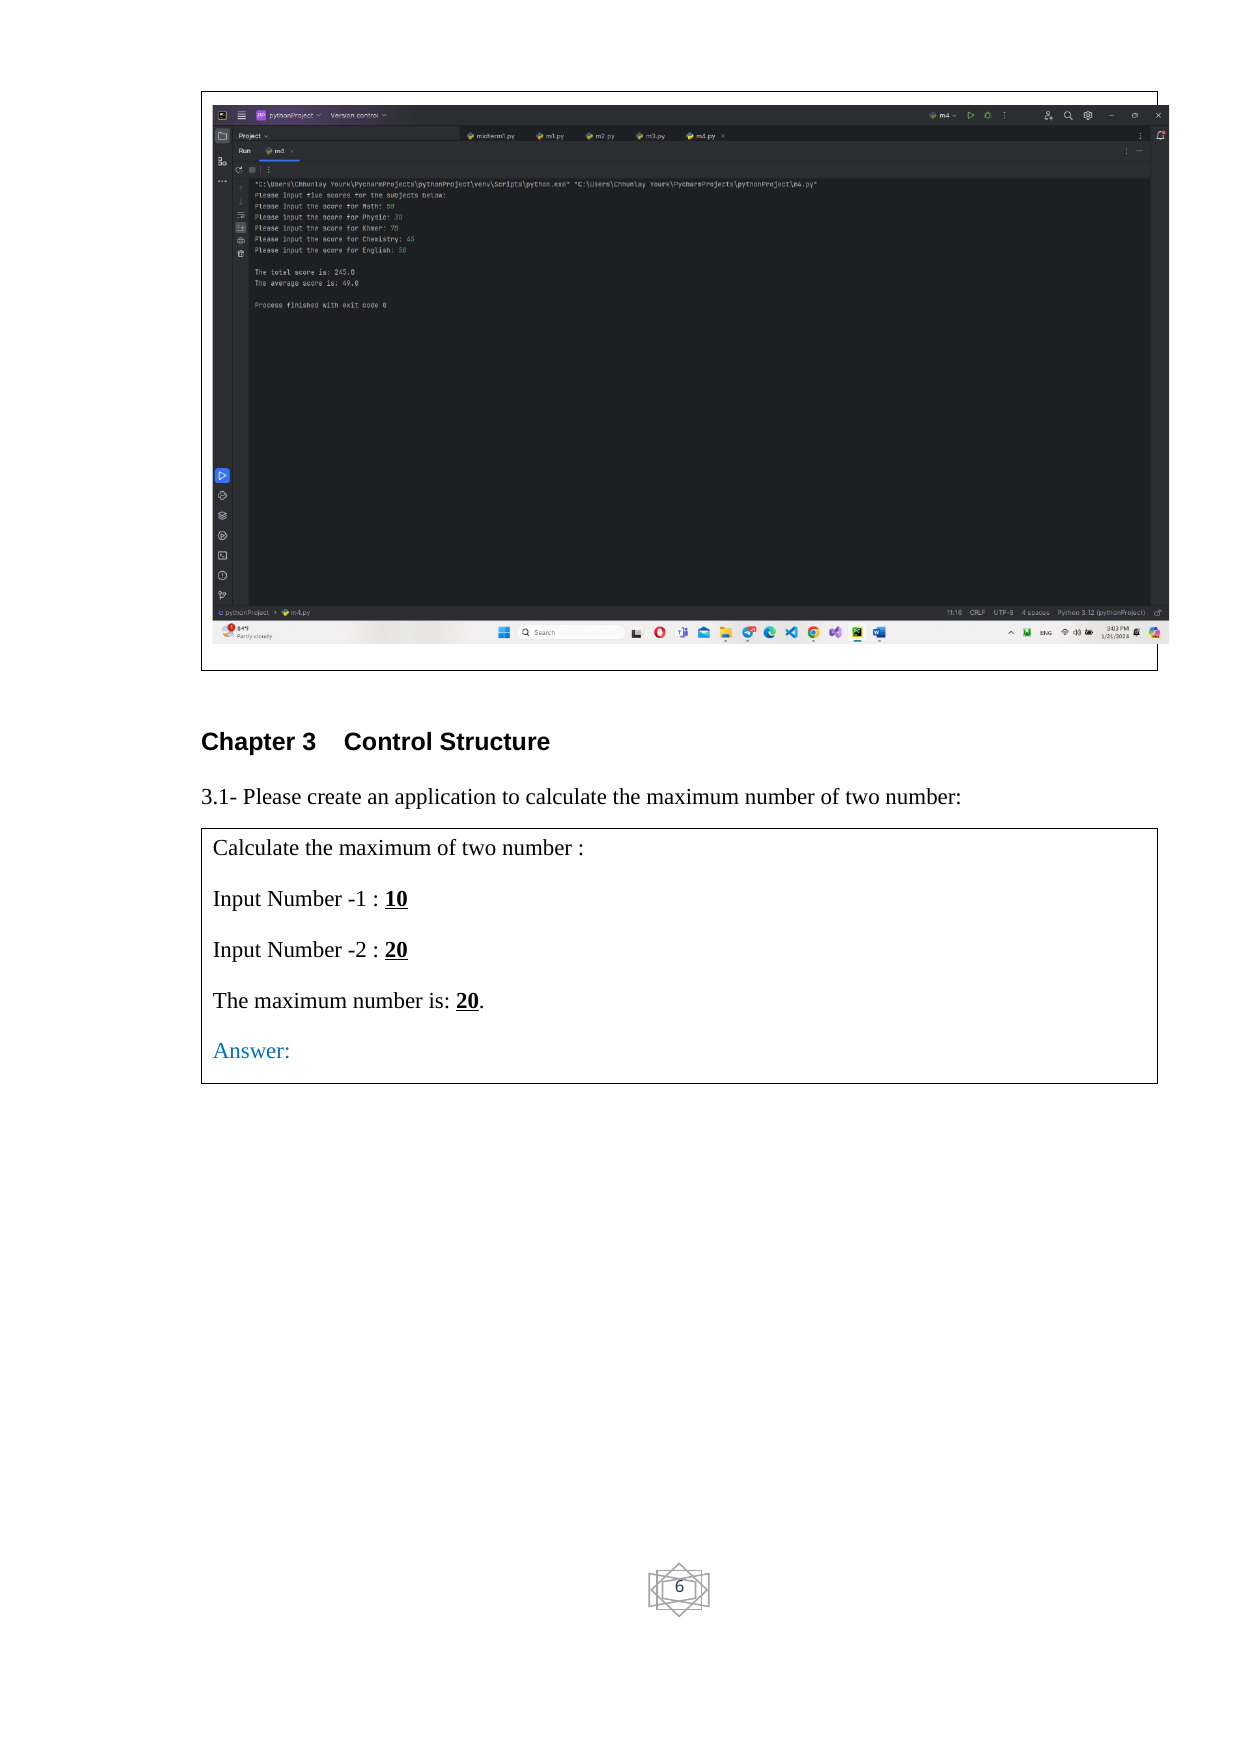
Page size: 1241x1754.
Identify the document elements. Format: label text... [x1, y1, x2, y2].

picture [212, 105, 1170, 644]
table_header Calculate the maximum of two number : Input Number -1 : 10 Input Number -2 : 20 The maximum number is: 20. Answer: [202, 829, 1157, 1082]
title Chapter 3 Control Structure [201, 722, 1157, 760]
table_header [202, 92, 1157, 669]
text 3.1- Please create an application to calculate the maximum number of two number: [201, 777, 1157, 815]
